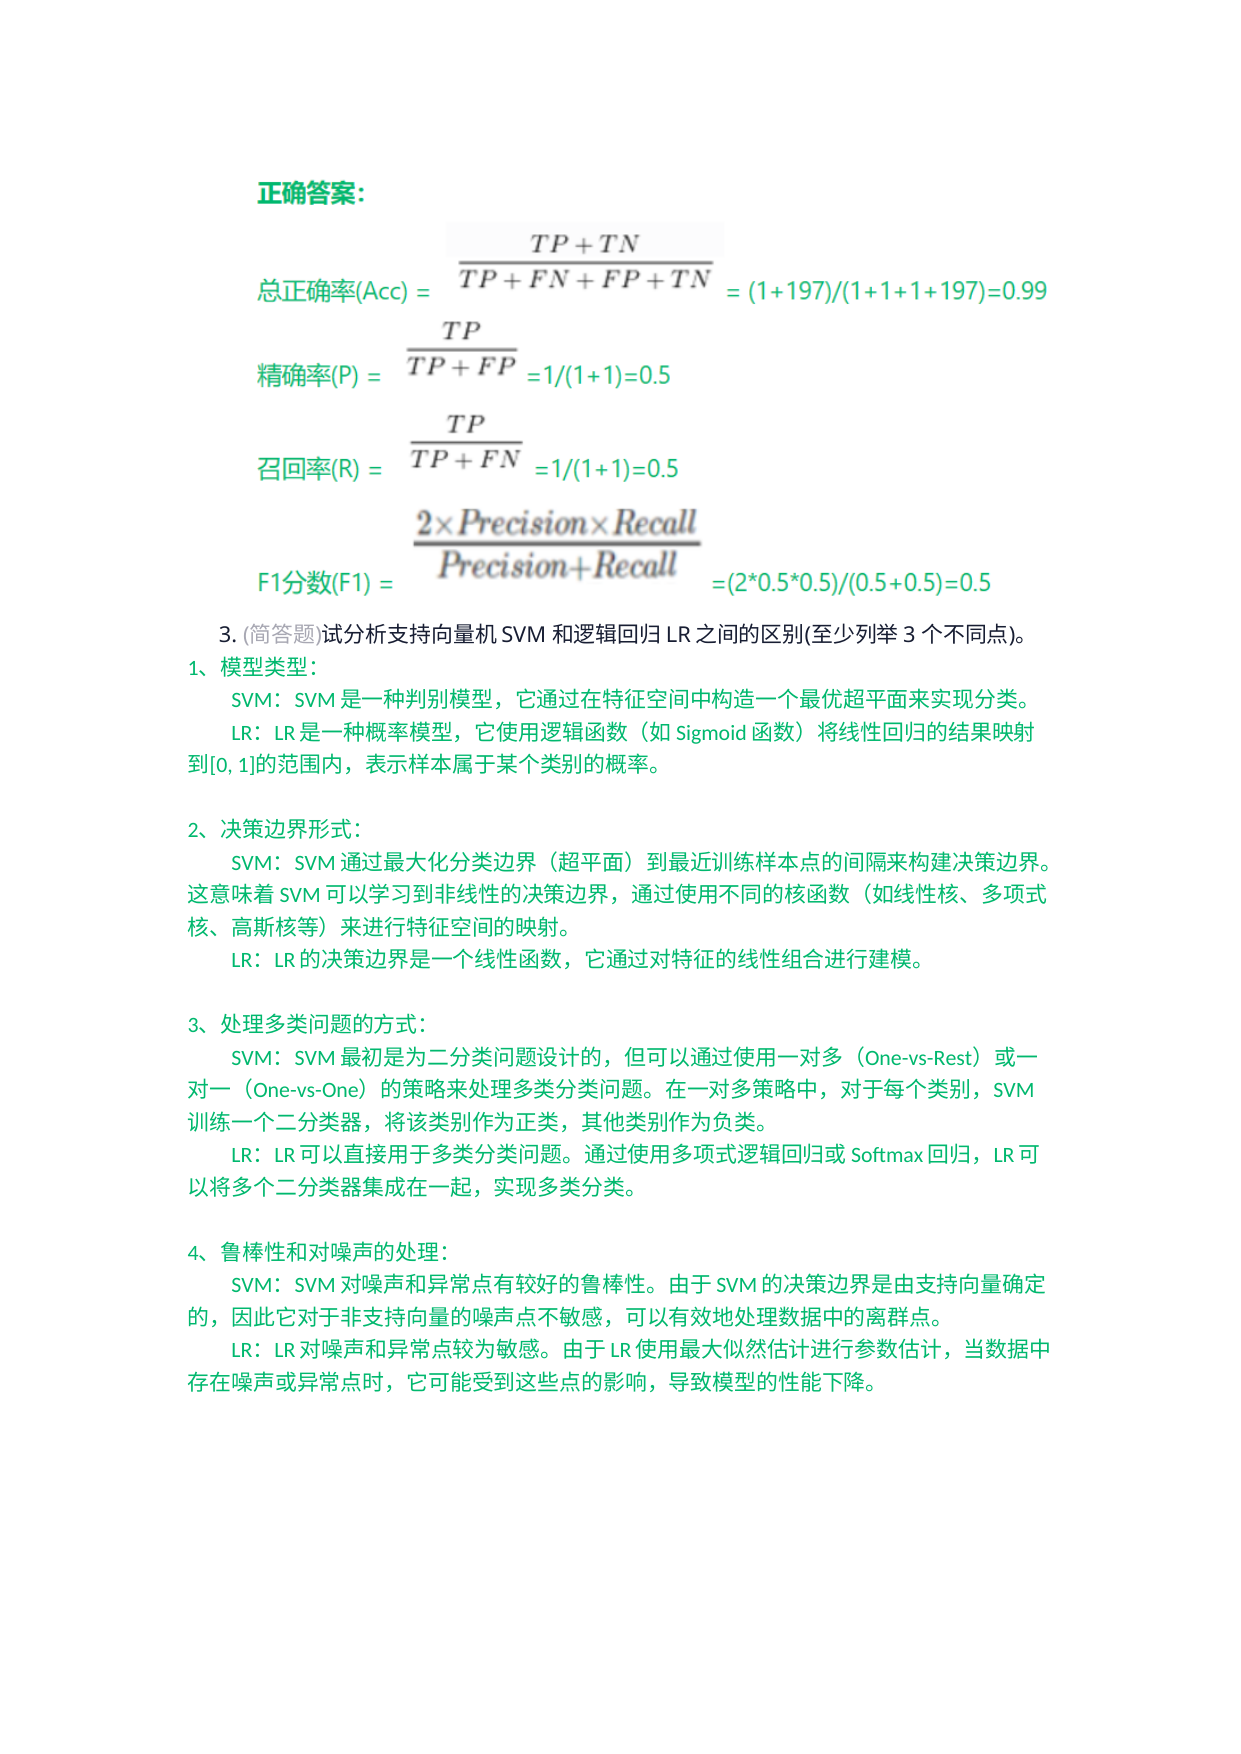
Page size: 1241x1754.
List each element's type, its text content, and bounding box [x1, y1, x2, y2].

text LR：LR是一种概率模型，它使用逻辑函数（如Sigmoid函数）将线性回归的结果映射到[0, 1]的范围内，表示样本属于某个类别的概率。 [187, 714, 1053, 779]
text LR：LR的决策边界是一个线性函数，它通过对特征的线性组合进行建模。 [187, 942, 1053, 974]
subtitle 3. (简答题)试分析支持向量机SVM 和逻辑回归LR之间的区别(至少列举3 个不同点)。 [219, 617, 1021, 649]
text 2、决策边界形式： [187, 812, 1053, 844]
picture [231, 165, 1097, 614]
text 4、鲁棒性和对噪声的处理： [187, 1234, 1053, 1267]
text SVM：SVM对噪声和异常点有较好的鲁棒性。由于SVM的决策边界是由支持向量确定的，因此它对于非支持向量的噪声点不敏感，可以有效地处理数据中的离群点。 [187, 1267, 1053, 1332]
text 1、模型类型： [187, 649, 1053, 682]
text LR：LR对噪声和异常点较为敏感。由于LR使用最大似然估计进行参数估计，当数据中存在噪声或异常点时，它可能受到这些点的影响，导致模型的性能下降。 [187, 1332, 1053, 1397]
text LR：LR可以直接用于多类分类问题。通过使用多项式逻辑回归或Softmax回归，LR可以将多个二分类器集成在一起，实现多类分类。 [187, 1137, 1053, 1202]
text 3、处理多类问题的方式： [187, 1007, 1053, 1039]
text SVM：SVM是一种判别模型，它通过在特征空间中构造一个最优超平面来实现分类。 [187, 682, 1053, 714]
text SVM：SVM通过最大化分类边界（超平面）到最近训练样本点的间隔来构建决策边界。这意味着SVM可以学习到非线性的决策边界，通过使用不同的核函数（如线性核、多项式核、高斯核等）来进行特征空间的映射。 [187, 844, 1053, 942]
text SVM：SVM最初是为二分类问题设计的，但可以通过使用一对多（One-vs-Rest）或一对一（One-vs-One）的策略来处理多类分类问题。在一对多策略中，对于每个类别，SVM训练一个二分类器，将该类别作为正类，其他类别作为负类。 [187, 1039, 1053, 1137]
